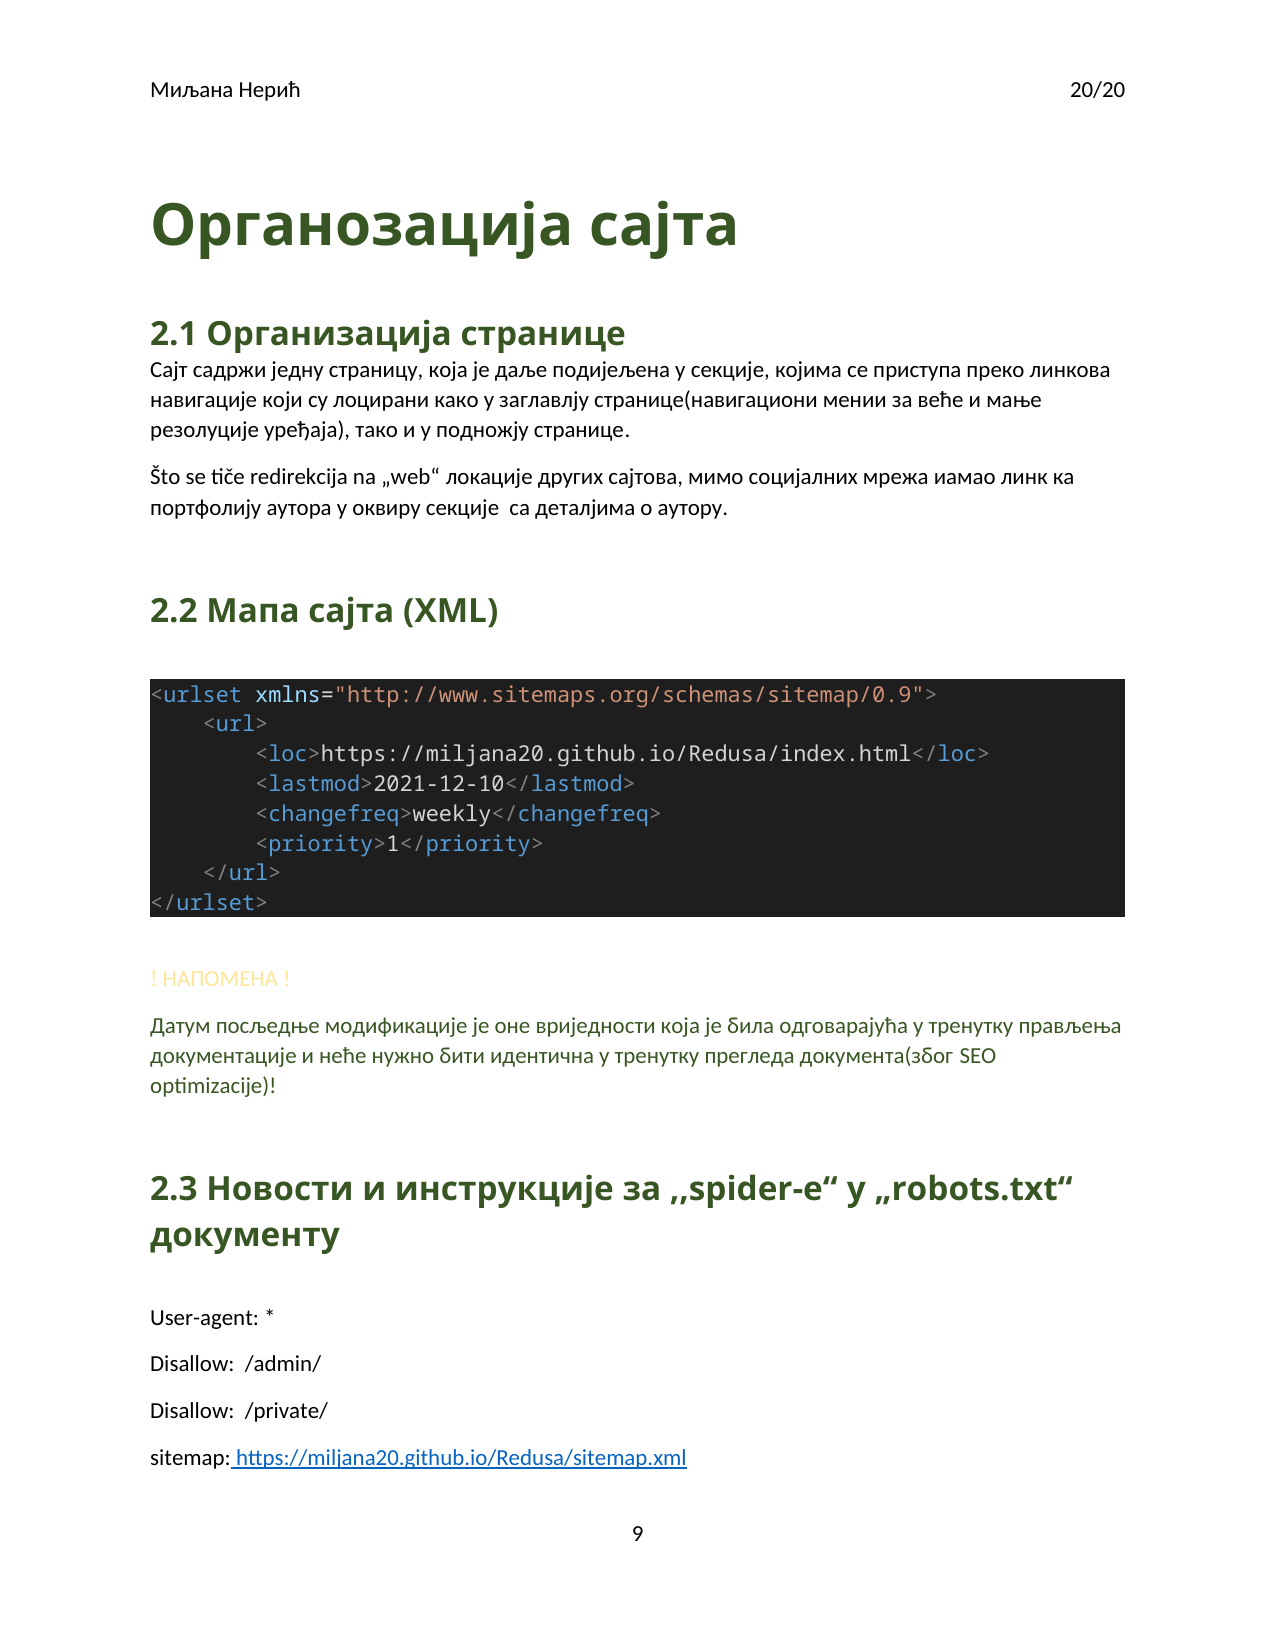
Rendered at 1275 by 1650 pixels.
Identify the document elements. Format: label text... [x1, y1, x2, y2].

text </urlset> [150, 887, 1125, 917]
text User-agent: * [150, 1303, 1125, 1331]
text ! НАПОМЕНА ! [150, 964, 1125, 992]
text Što se tiče redirekcija na „web“ локације других сајтова, мимо социјалних мрежа иамао линк ка портфолију аутора у оквиру секције са деталјима о аутору. [150, 462, 1125, 521]
text <url> [150, 708, 1125, 738]
text Датум посљедње модификације је оне вриједности која је била одговарајућа у тренутку прављења документације и неће нужно бити идентична у тренутку прегледа документа(због SEO optimizacije)! [150, 1011, 1125, 1099]
text <lastmod>2021-12-10</lastmod> [150, 768, 1125, 798]
text <priority>1</priority> [150, 828, 1125, 857]
subtitle 2.1 Организација странице [150, 310, 1125, 355]
text Disallow: /private/ [150, 1396, 1125, 1424]
text <urlset xmlns="http://www.sitemaps.org/schemas/sitemap/0.9"> [150, 679, 1125, 708]
text </url> [150, 857, 1125, 887]
text <changefreq>weekly</changefreq> [150, 798, 1125, 828]
text sitemap: https://miljana20.github.io/Redusa/sitemap.xml [150, 1443, 1125, 1471]
subtitle 2.2 Мапа сајта (XML) [150, 586, 1125, 632]
text Disallow: /admin/ [150, 1349, 1125, 1377]
text <loc>https://miljana20.github.io/Redusa/index.html</loc> [150, 738, 1125, 768]
text Сајт садржи једну страницу, која је даље подијељена у секције, којима се приступа преко линкова навигације који су лоцирани како у заглавлју странице(навигациони мении за веће и мање резолуције уређаја), тако и у подножју странице. [150, 355, 1125, 443]
subtitle 2.3 Новости и инструкције за ,,spider-e“ у „robots.txt“ документу [150, 1165, 1125, 1256]
subtitle Органозација сајта [150, 183, 1125, 263]
